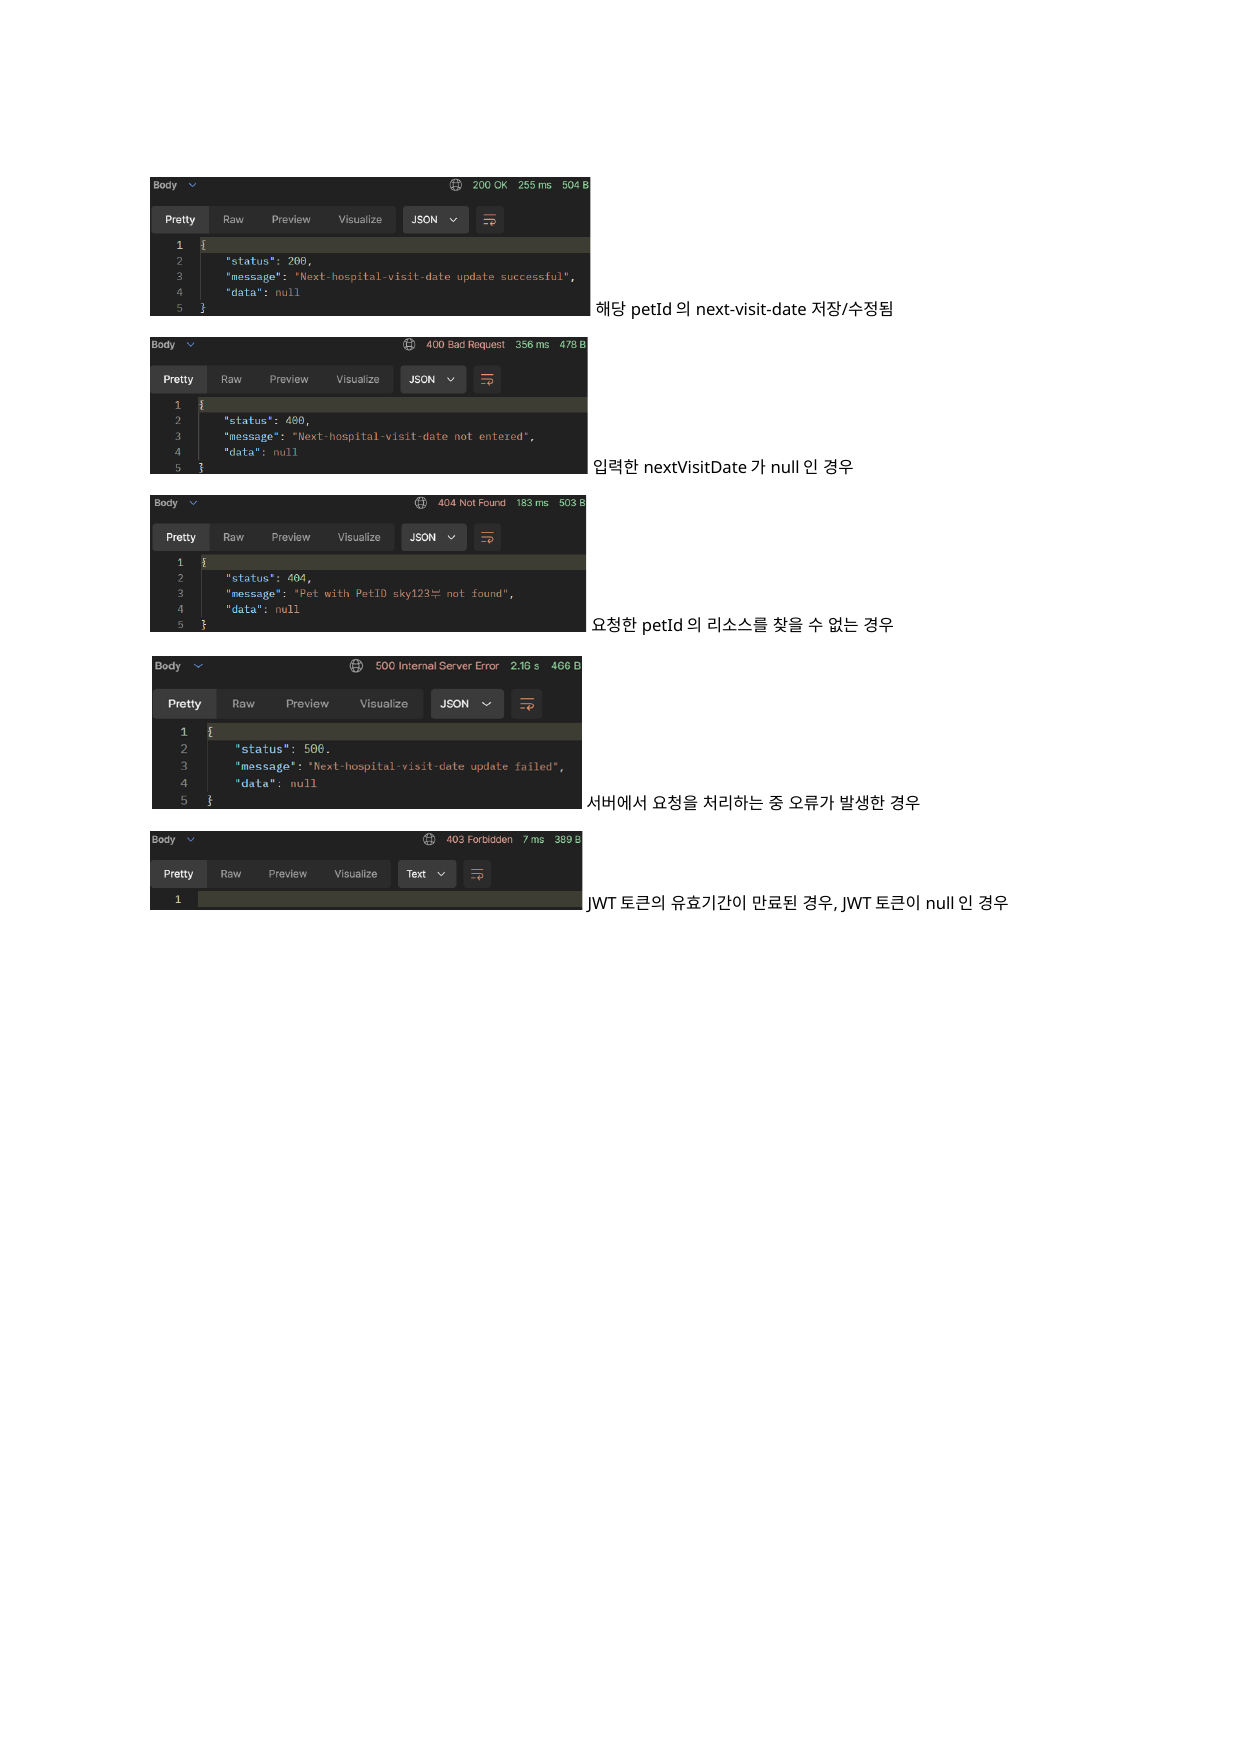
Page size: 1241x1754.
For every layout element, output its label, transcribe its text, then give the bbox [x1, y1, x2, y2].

picture [150, 653, 582, 809]
picture [150, 495, 587, 632]
picture [150, 177, 591, 316]
picture [150, 337, 588, 474]
picture [150, 831, 583, 910]
